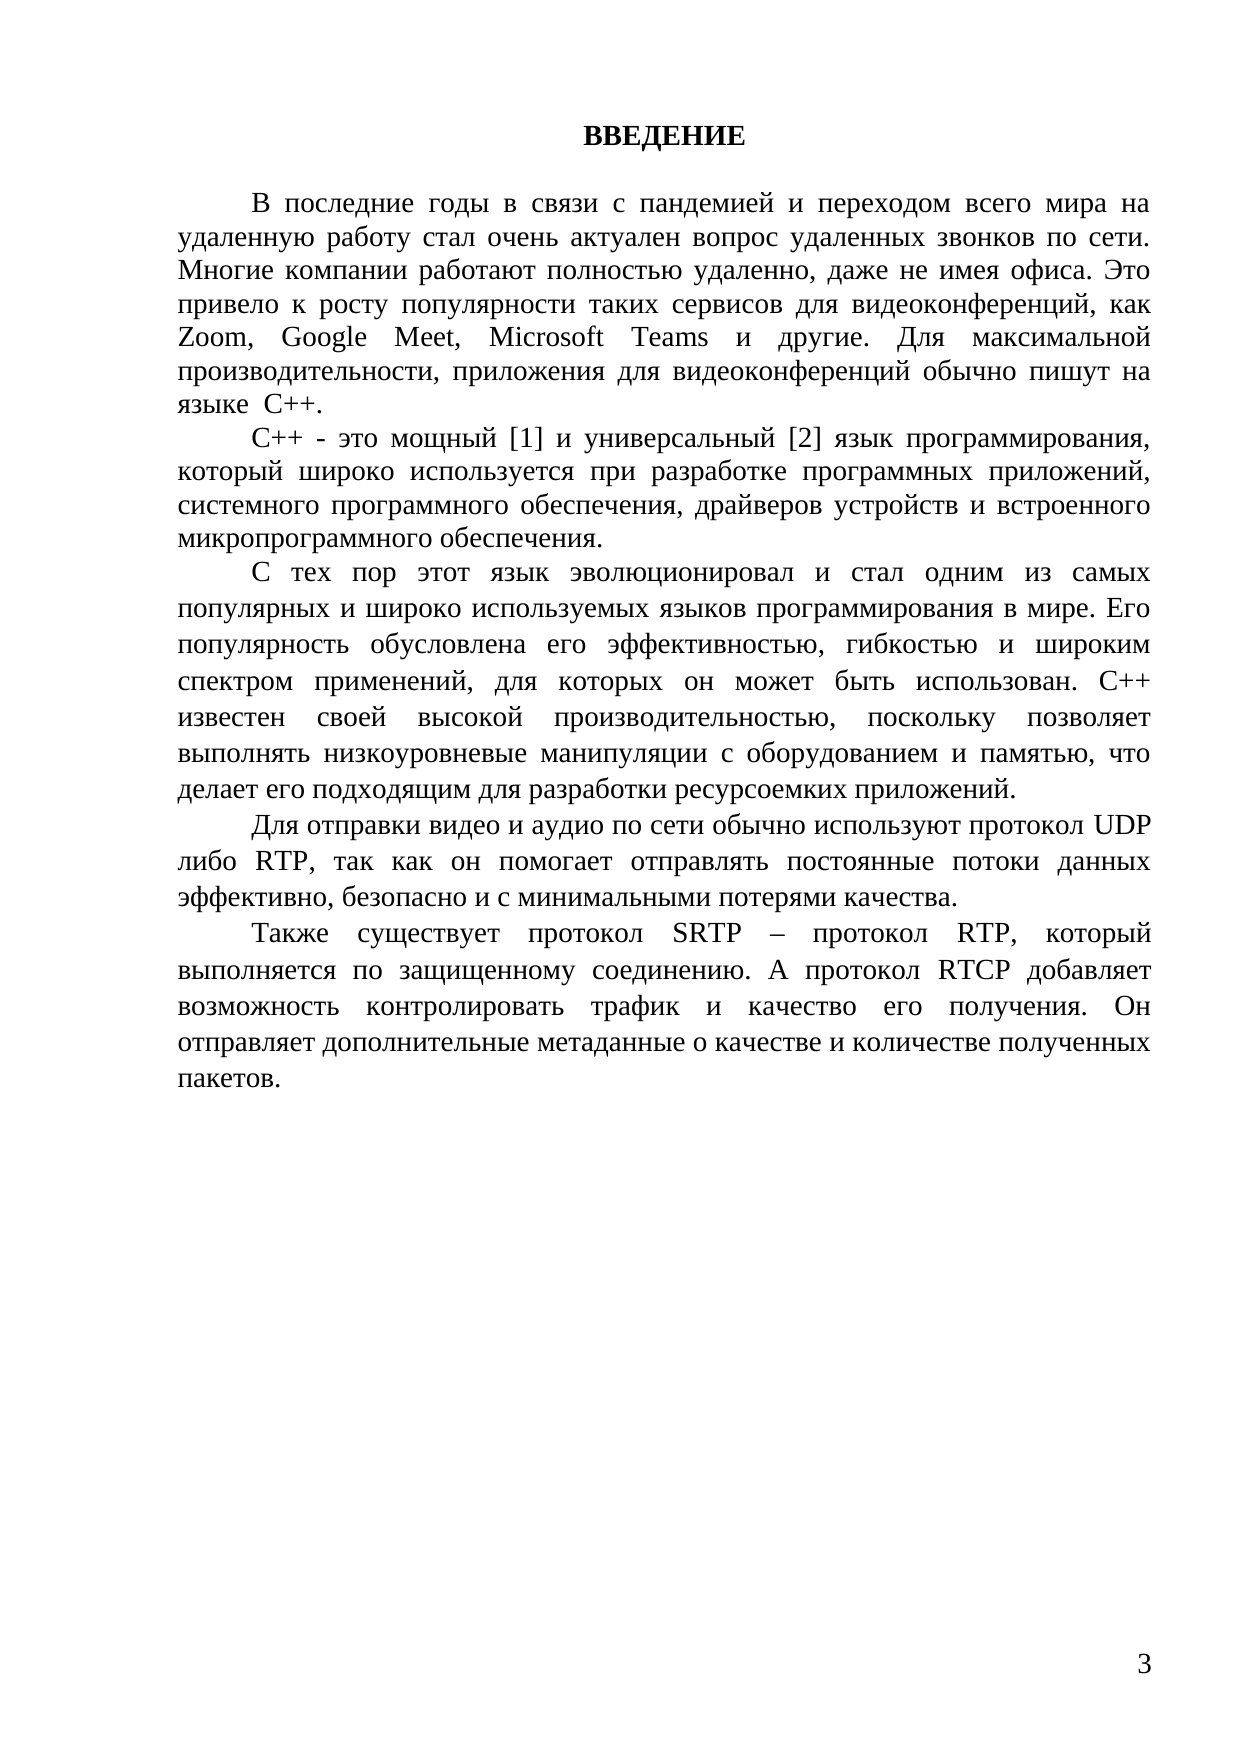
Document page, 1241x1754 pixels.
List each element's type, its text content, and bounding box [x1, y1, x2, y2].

text Для отправки видео и аудио по сети обычно используют протокол UDP либо RTP, так как он помогает отправлять постоянные потоки данных эффективно, безопасно и с минимальными потерями качества. [177, 807, 1152, 913]
text C++ - это мощный [1] и универсальный [2] язык программирования, который широко используется при разработке программных приложений, системного программного обеспечения, драйверов устройств и встроенного микропрограммного обеспечения. [177, 420, 1152, 554]
title ВВЕДЕНИЕ [177, 118, 1152, 152]
text С тех пор этот язык эволюционировал и стал одним из самых популярных и широко используемых языков программирования в мире. Его популярность обусловлена его эффективностью, гибкостью и широким спектром применений, для которых он может быть использован. C++ известен своей высокой производительностью, поскольку позволяет выполнять низкоуровневые манипуляции с оборудованием и памятью, что делает его подходящим для разработки ресурсоемких приложений. [177, 554, 1152, 804]
text В последние годы в связи с пандемией и переходом всего мира на удаленную работу стал очень актуален вопрос удаленных звонков по сети. Многие компании работают полностью удаленно, даже не имея офиса. Это привело к росту популярности таких сервисов для видеоконференций, как Zoom, Google Meet, Microsoft Teams и другие. Для максимальной производительности, приложения для видеоконференций обычно пишут на языке C++. [177, 185, 1152, 420]
text Также существует протокол SRTP – протокол RTP, который выполняется по защищенному соединению. А протокол RTCP добавляет возможность контролировать трафик и качество его получения. Он отправляет дополнительные метаданные о качестве и количестве полученных пакетов. [177, 916, 1152, 1094]
